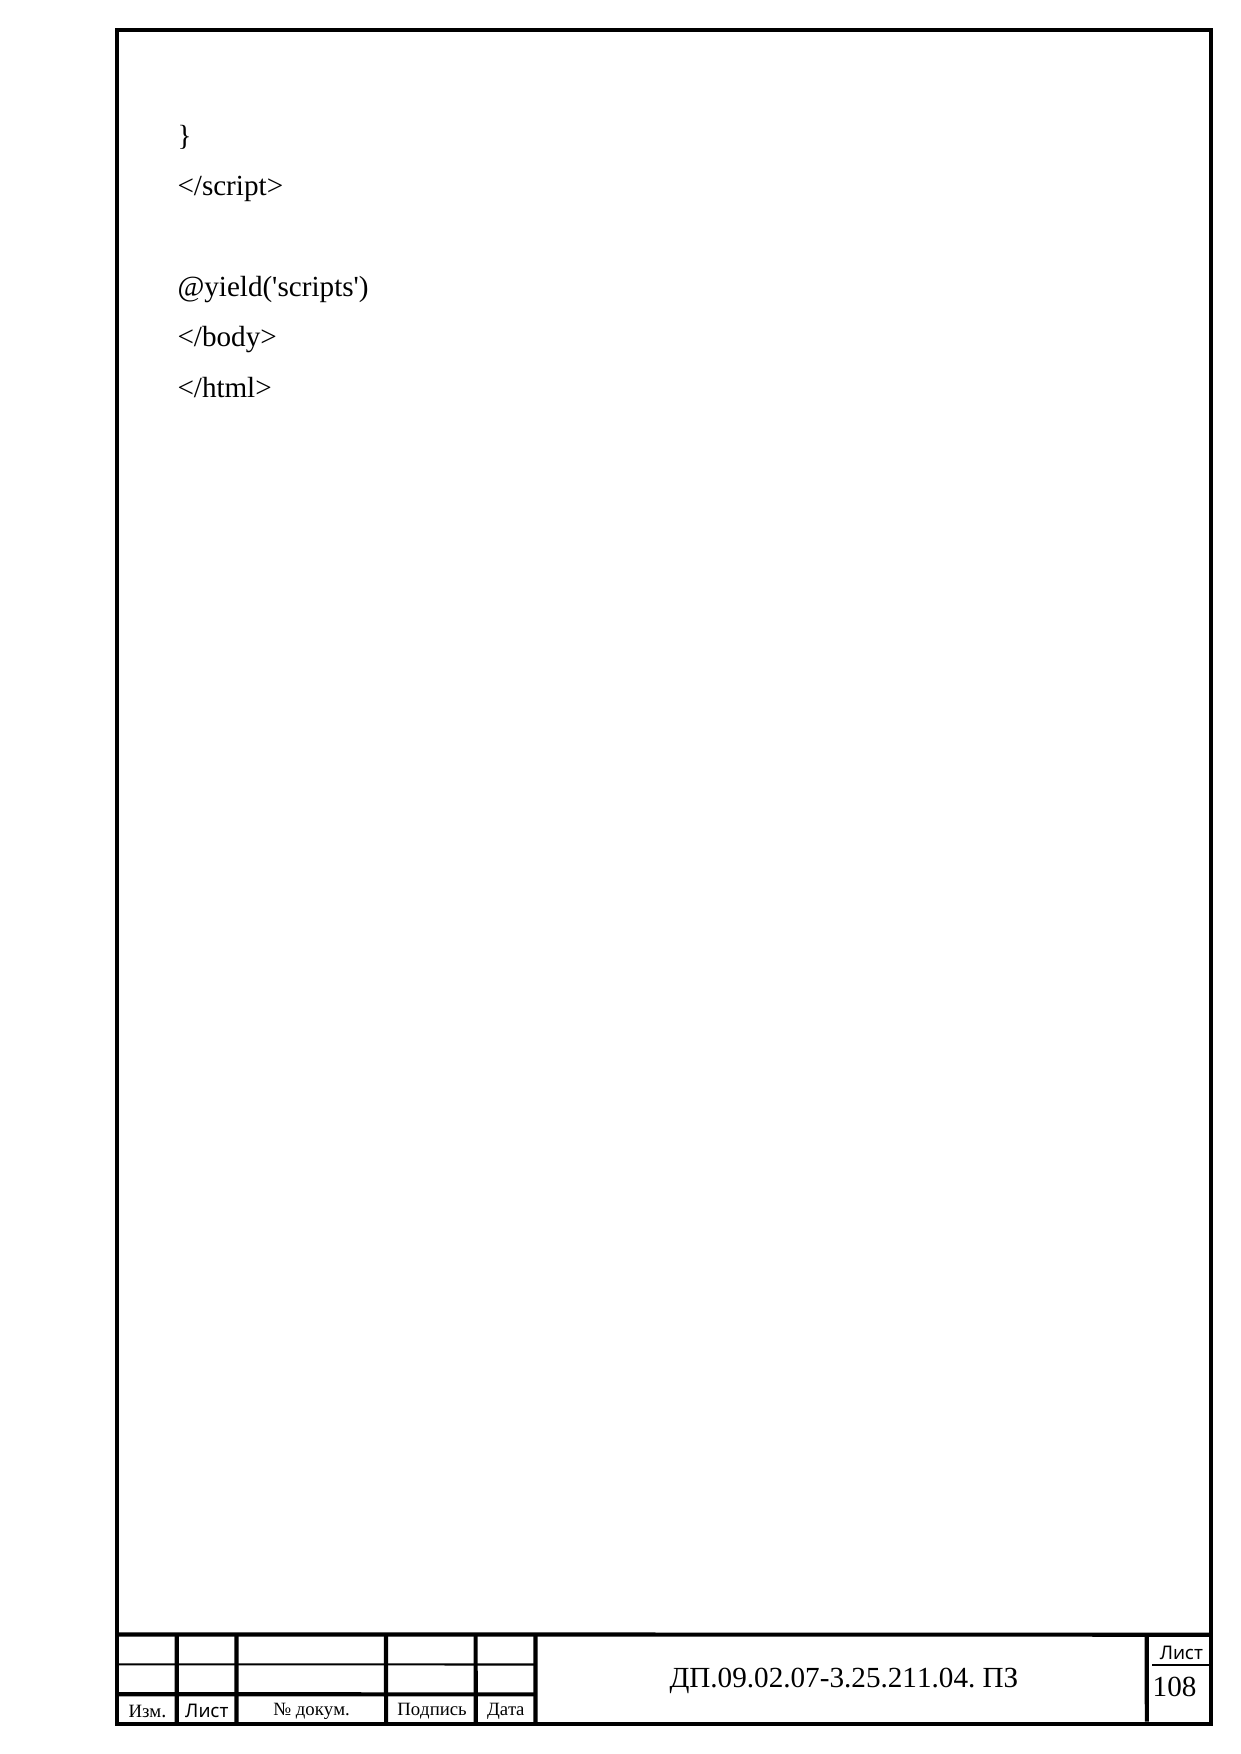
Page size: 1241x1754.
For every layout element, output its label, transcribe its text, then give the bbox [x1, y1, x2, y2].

text } [148, 118, 1152, 152]
text </script> [148, 168, 1152, 202]
text </body> [148, 319, 1152, 353]
text @yield('scripts') [148, 269, 1152, 303]
text </html> [148, 370, 1152, 403]
